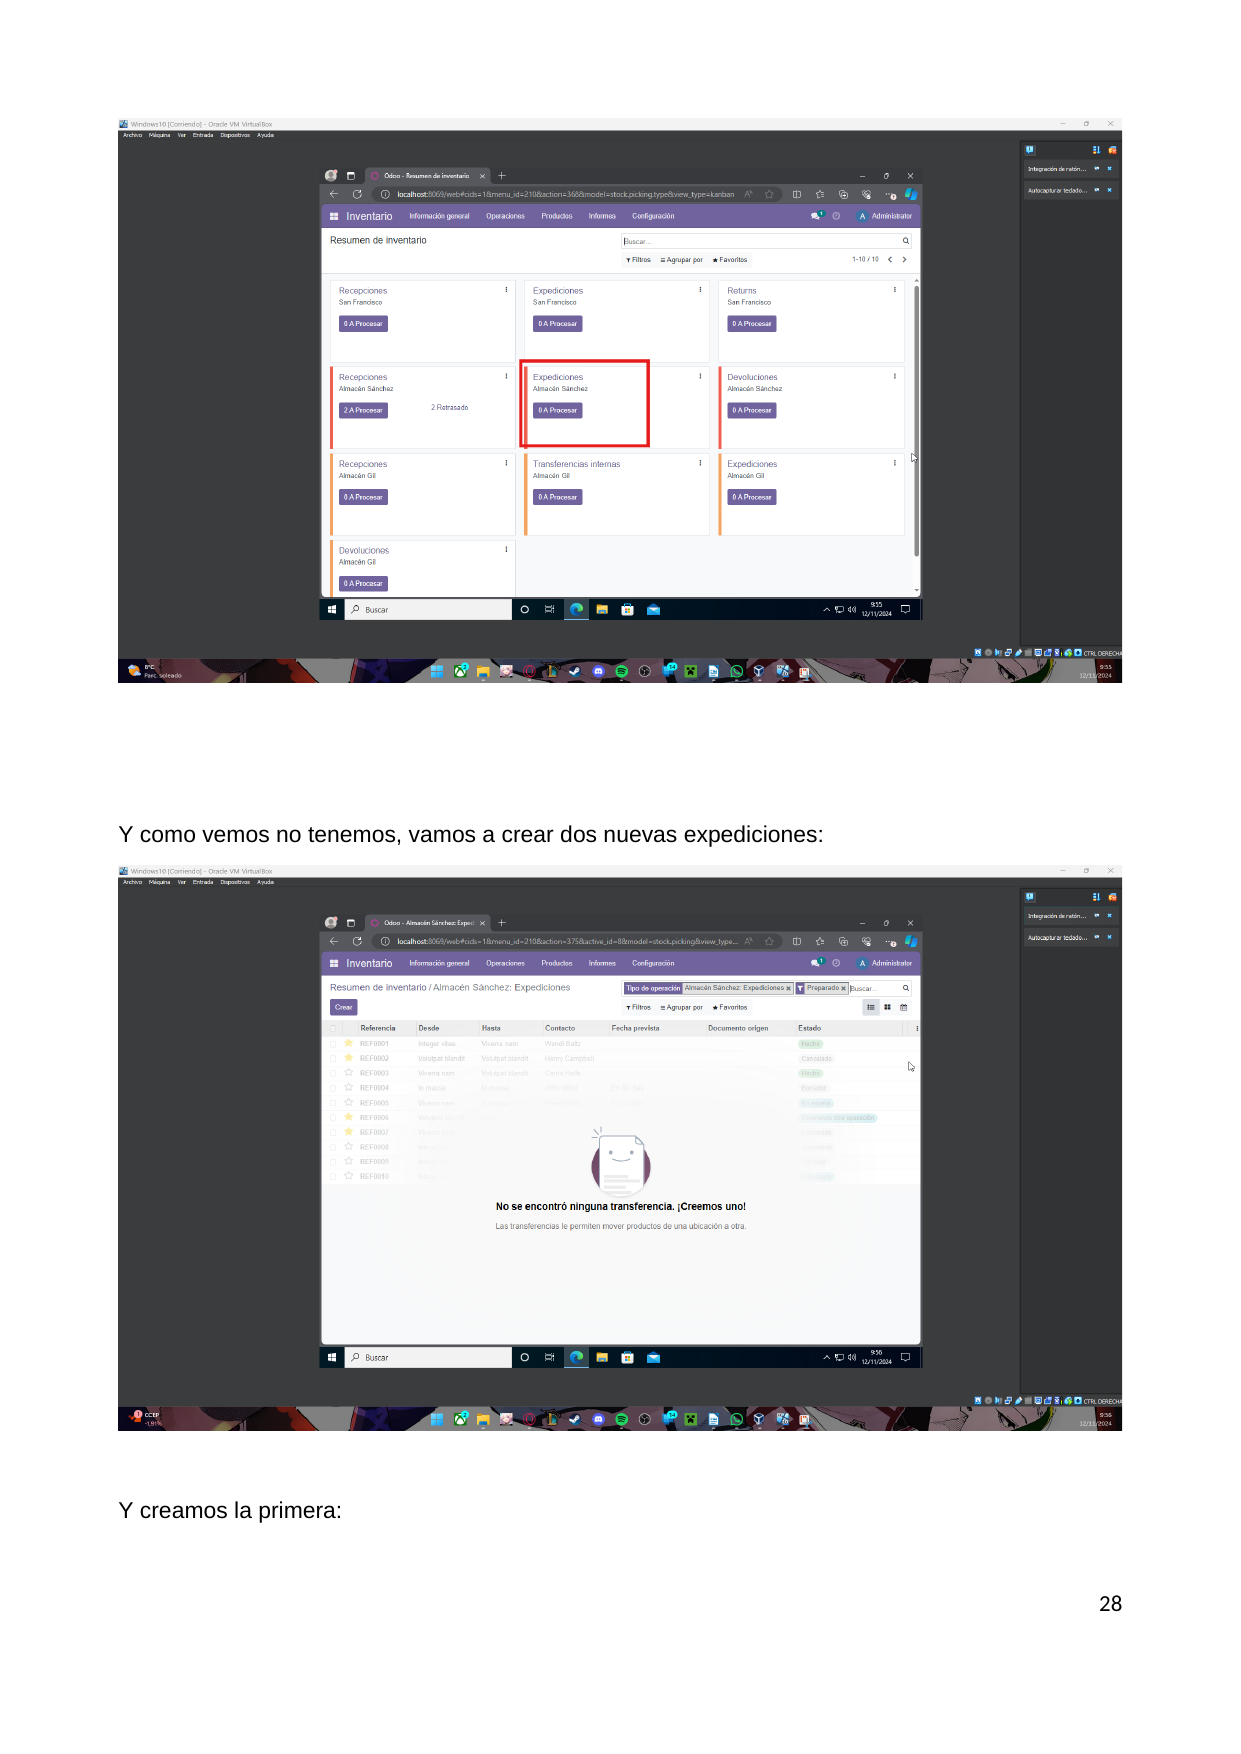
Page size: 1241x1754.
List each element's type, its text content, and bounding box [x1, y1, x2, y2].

picture [118, 118, 1123, 683]
text Y creamos la primera: [118, 1497, 1122, 1523]
text Y como vemos no tenemos, vamos a crear dos nuevas expediciones: [118, 821, 1122, 847]
picture [118, 865, 1123, 1431]
